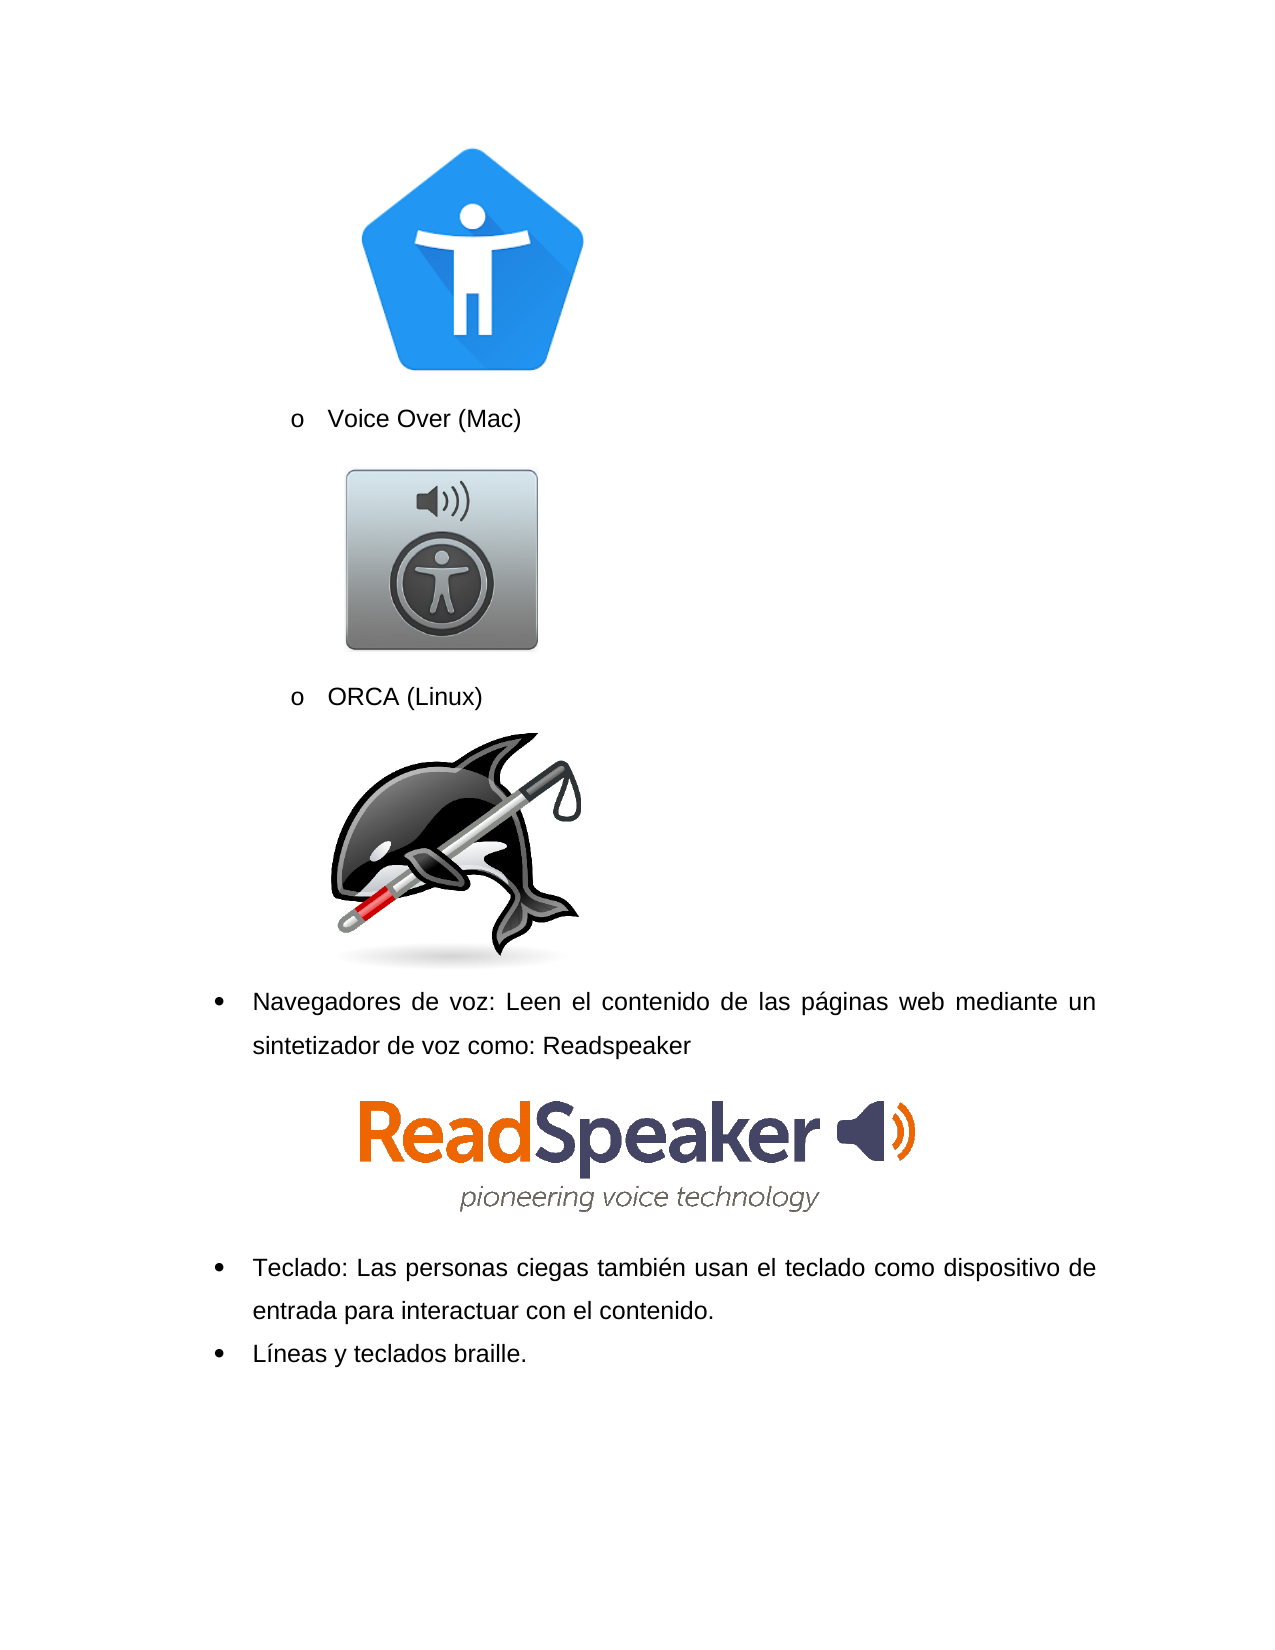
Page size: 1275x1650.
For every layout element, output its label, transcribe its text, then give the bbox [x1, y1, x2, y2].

picture [327, 728, 581, 973]
picture [360, 1101, 915, 1212]
list Voice Over (Mac) [290, 404, 1098, 435]
list Líneas y teclados braille. [215, 1339, 1098, 1368]
list Teclado: Las personas ciegas también usan el teclado como dispositivo de entrada para interactuar con el contenido. [215, 1253, 1098, 1325]
list ORCA (Linux) [290, 682, 1098, 713]
picture [343, 467, 539, 652]
list Navegadores de voz: Leen el contenido de las páginas web mediante un sintetizador de voz como: Readspeaker [215, 987, 1098, 1059]
picture [327, 147, 613, 391]
